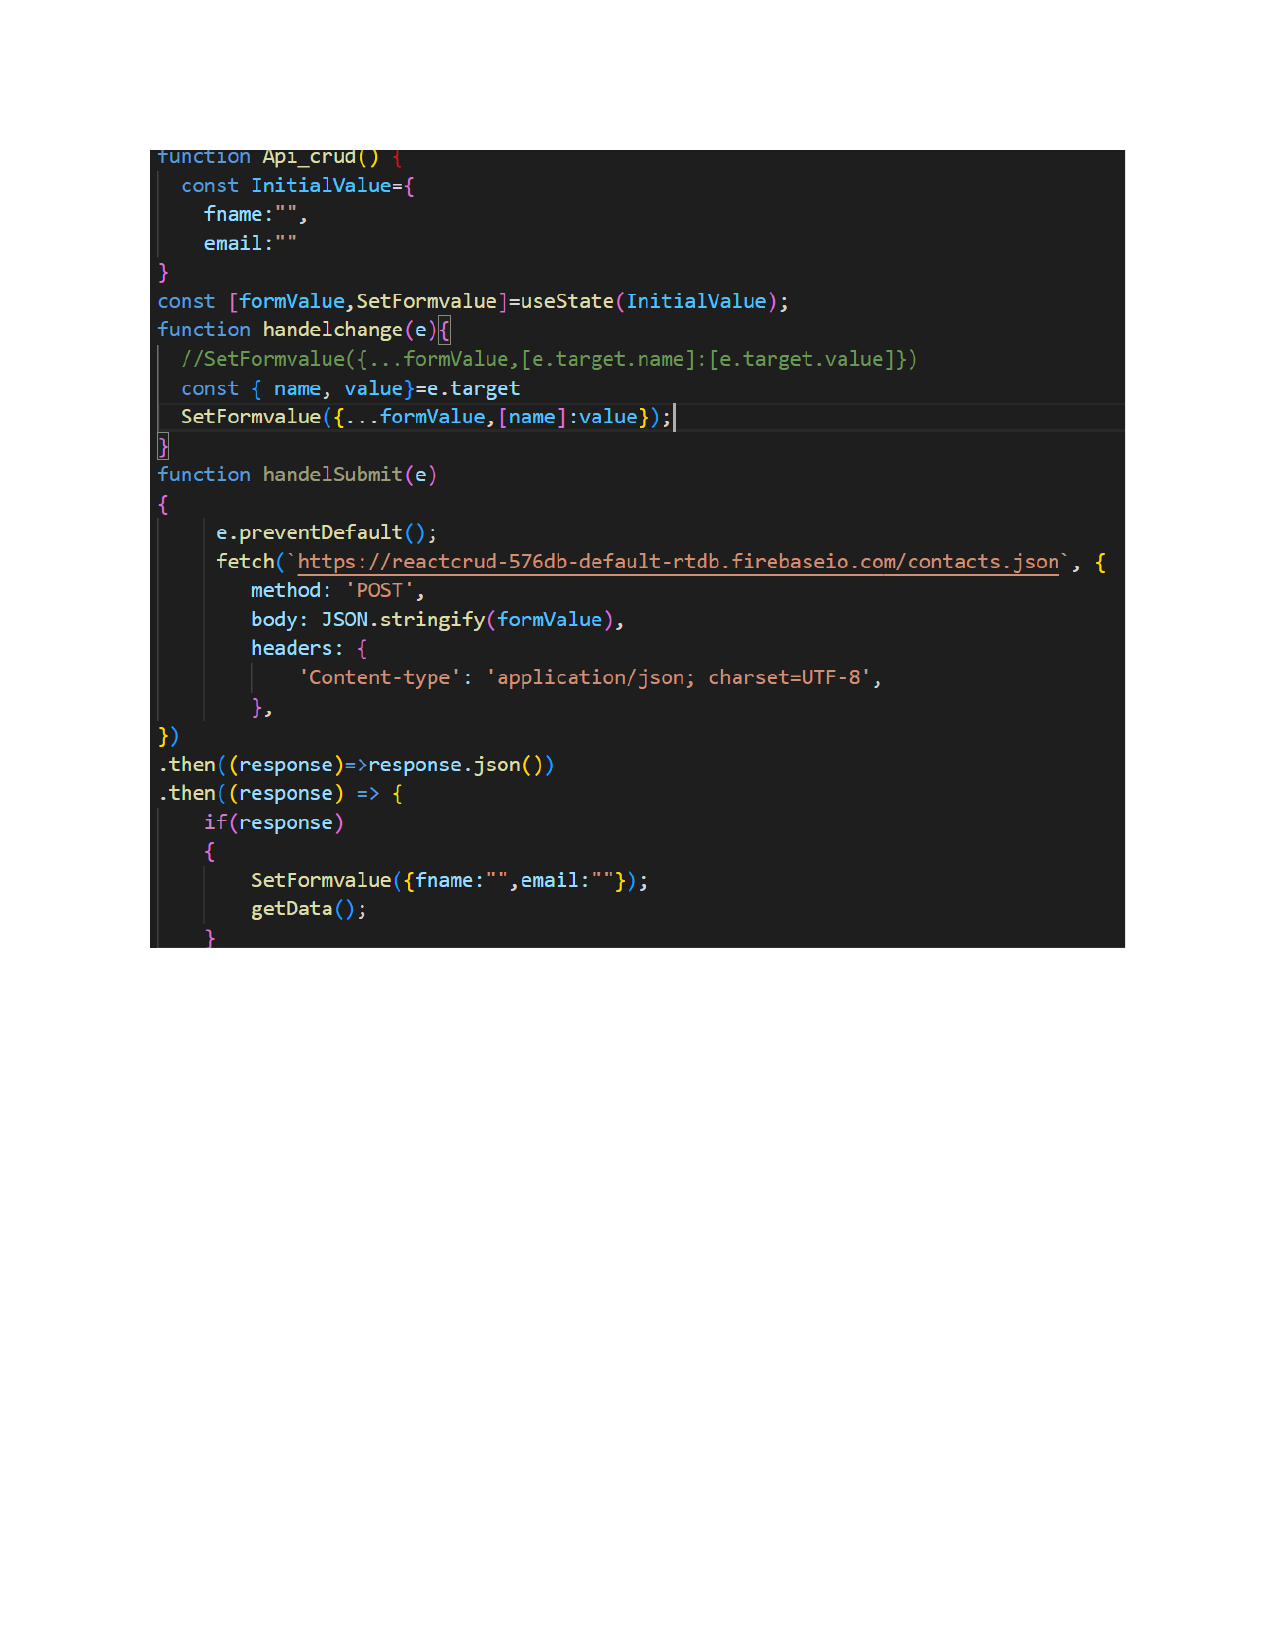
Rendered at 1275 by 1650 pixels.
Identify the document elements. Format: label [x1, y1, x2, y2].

picture [150, 150, 1125, 948]
